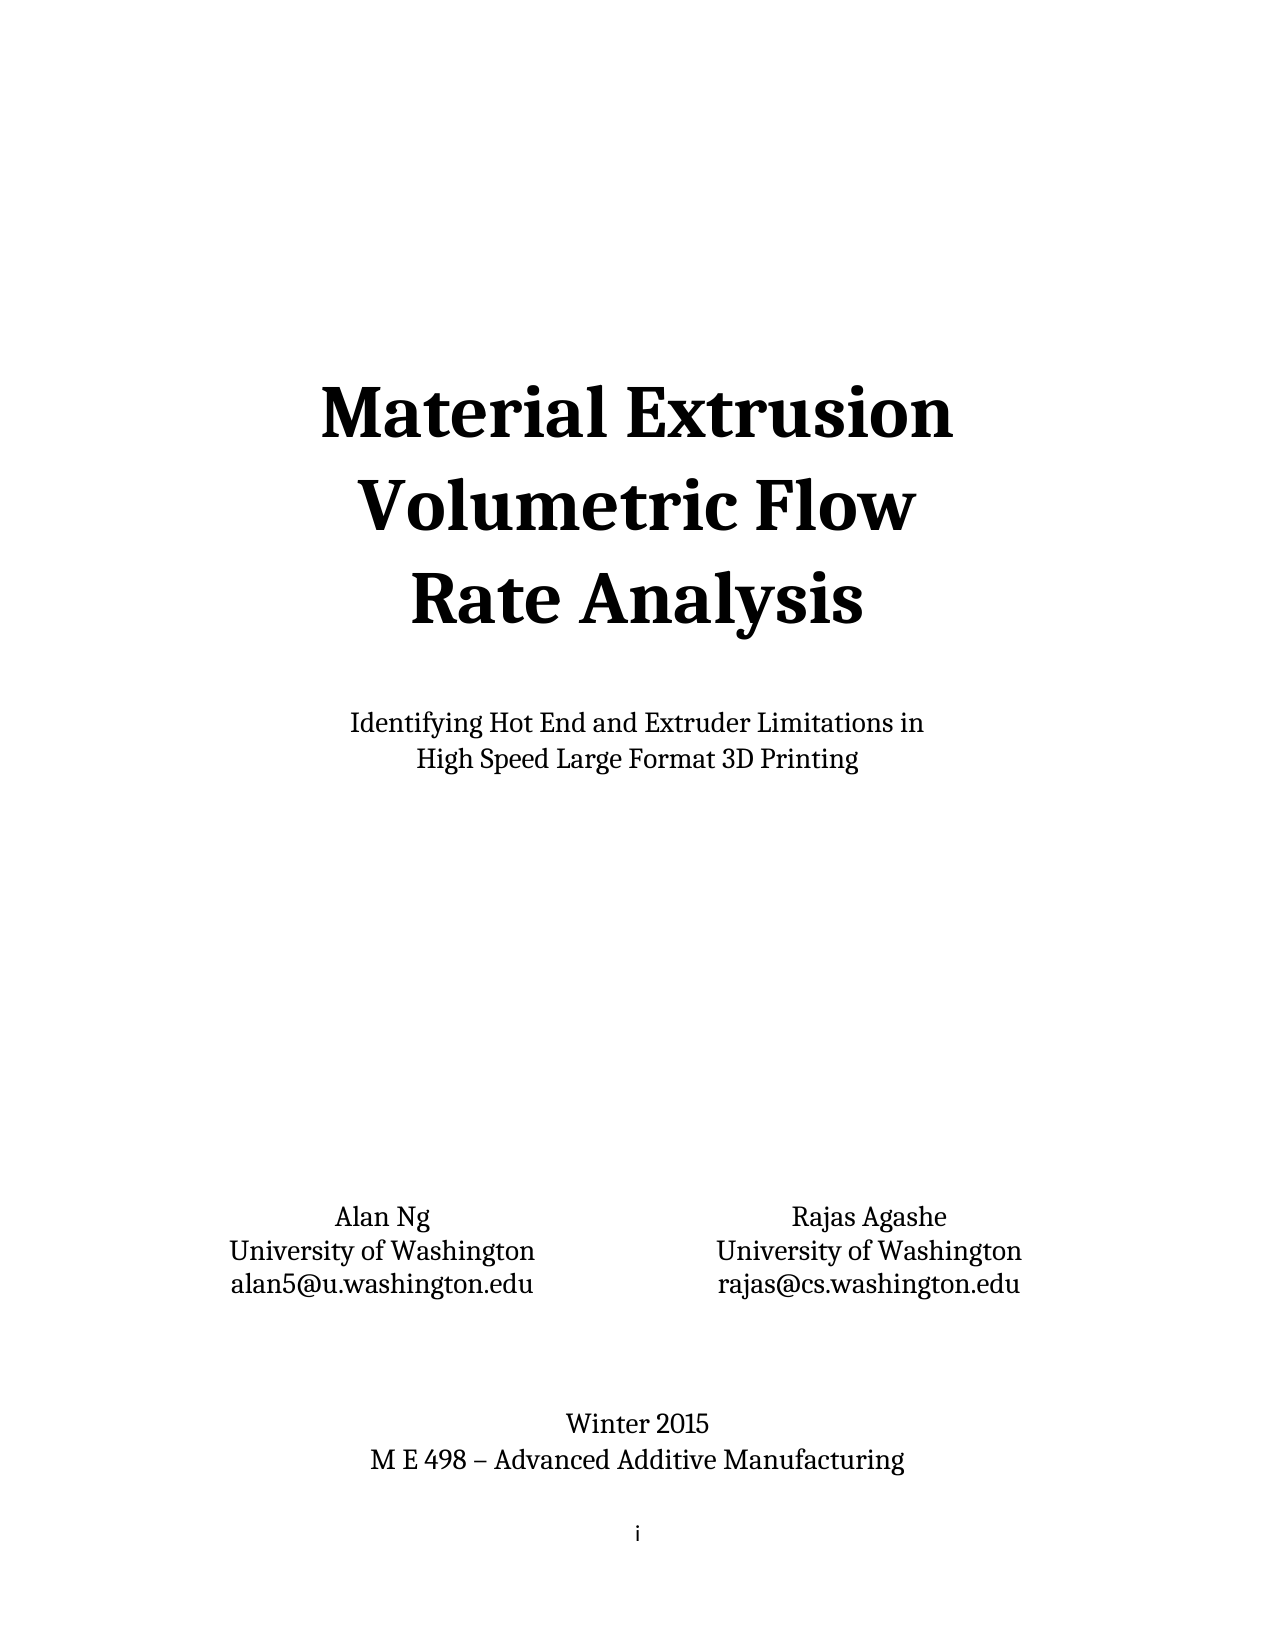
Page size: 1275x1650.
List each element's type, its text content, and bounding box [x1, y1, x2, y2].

text Identifying Hot End and Extruder Limitations in [150, 706, 1125, 739]
text Rate Analysis [150, 556, 1125, 642]
text Material Extrusion Volumetric Flow [150, 369, 1125, 549]
text M E 498 – Advanced Additive Manufacturing [150, 1443, 1125, 1477]
table_header Rajas Agashe University of Washington rajas@cs.washington.edu [626, 1201, 1113, 1301]
table_header Alan Ng University of Washington alan5@u.washington.edu [139, 1201, 626, 1301]
text Winter 2015 [150, 1407, 1125, 1440]
text High Speed Large Format 3D Printing [150, 742, 1125, 776]
